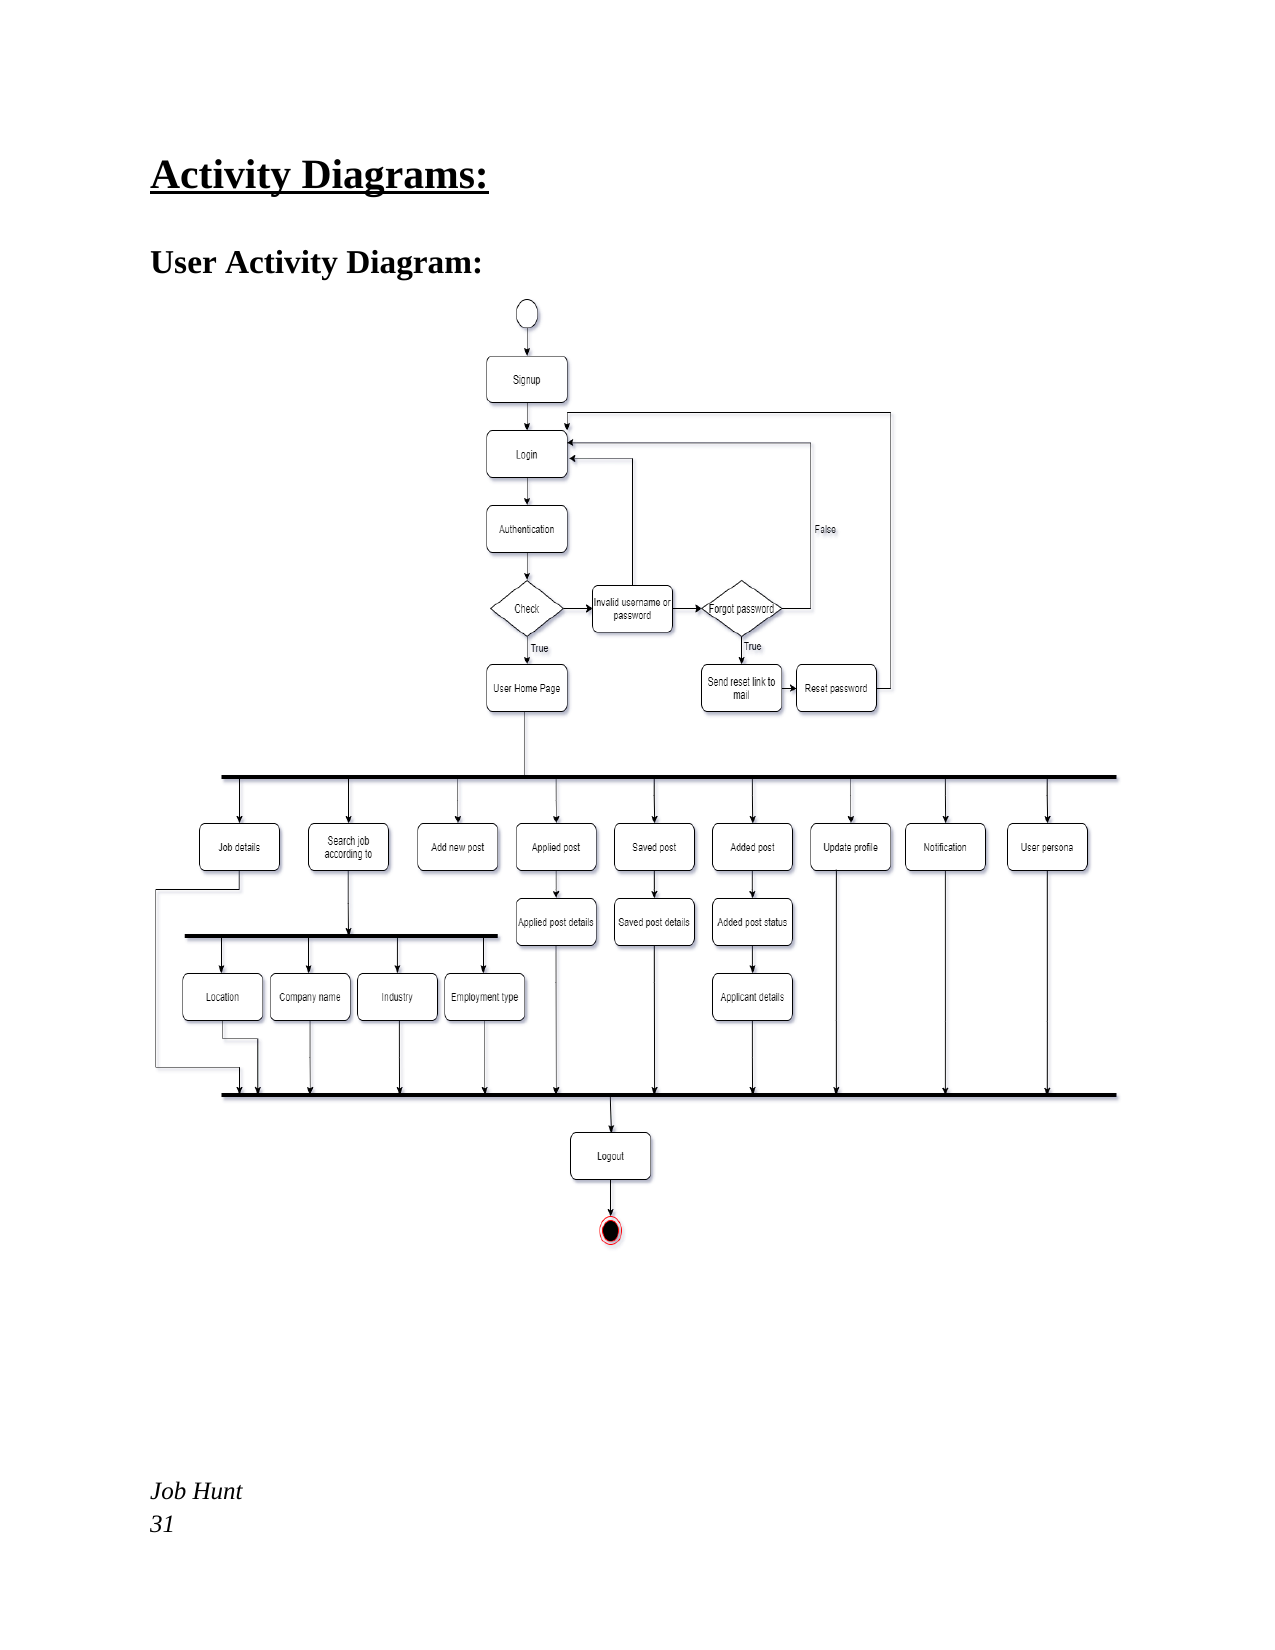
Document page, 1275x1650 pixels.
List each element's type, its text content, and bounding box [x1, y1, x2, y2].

subtitle User Activity Diagram: [150, 243, 1125, 281]
subtitle Activity Diagrams: [150, 150, 1125, 198]
picture [150, 299, 1125, 1256]
